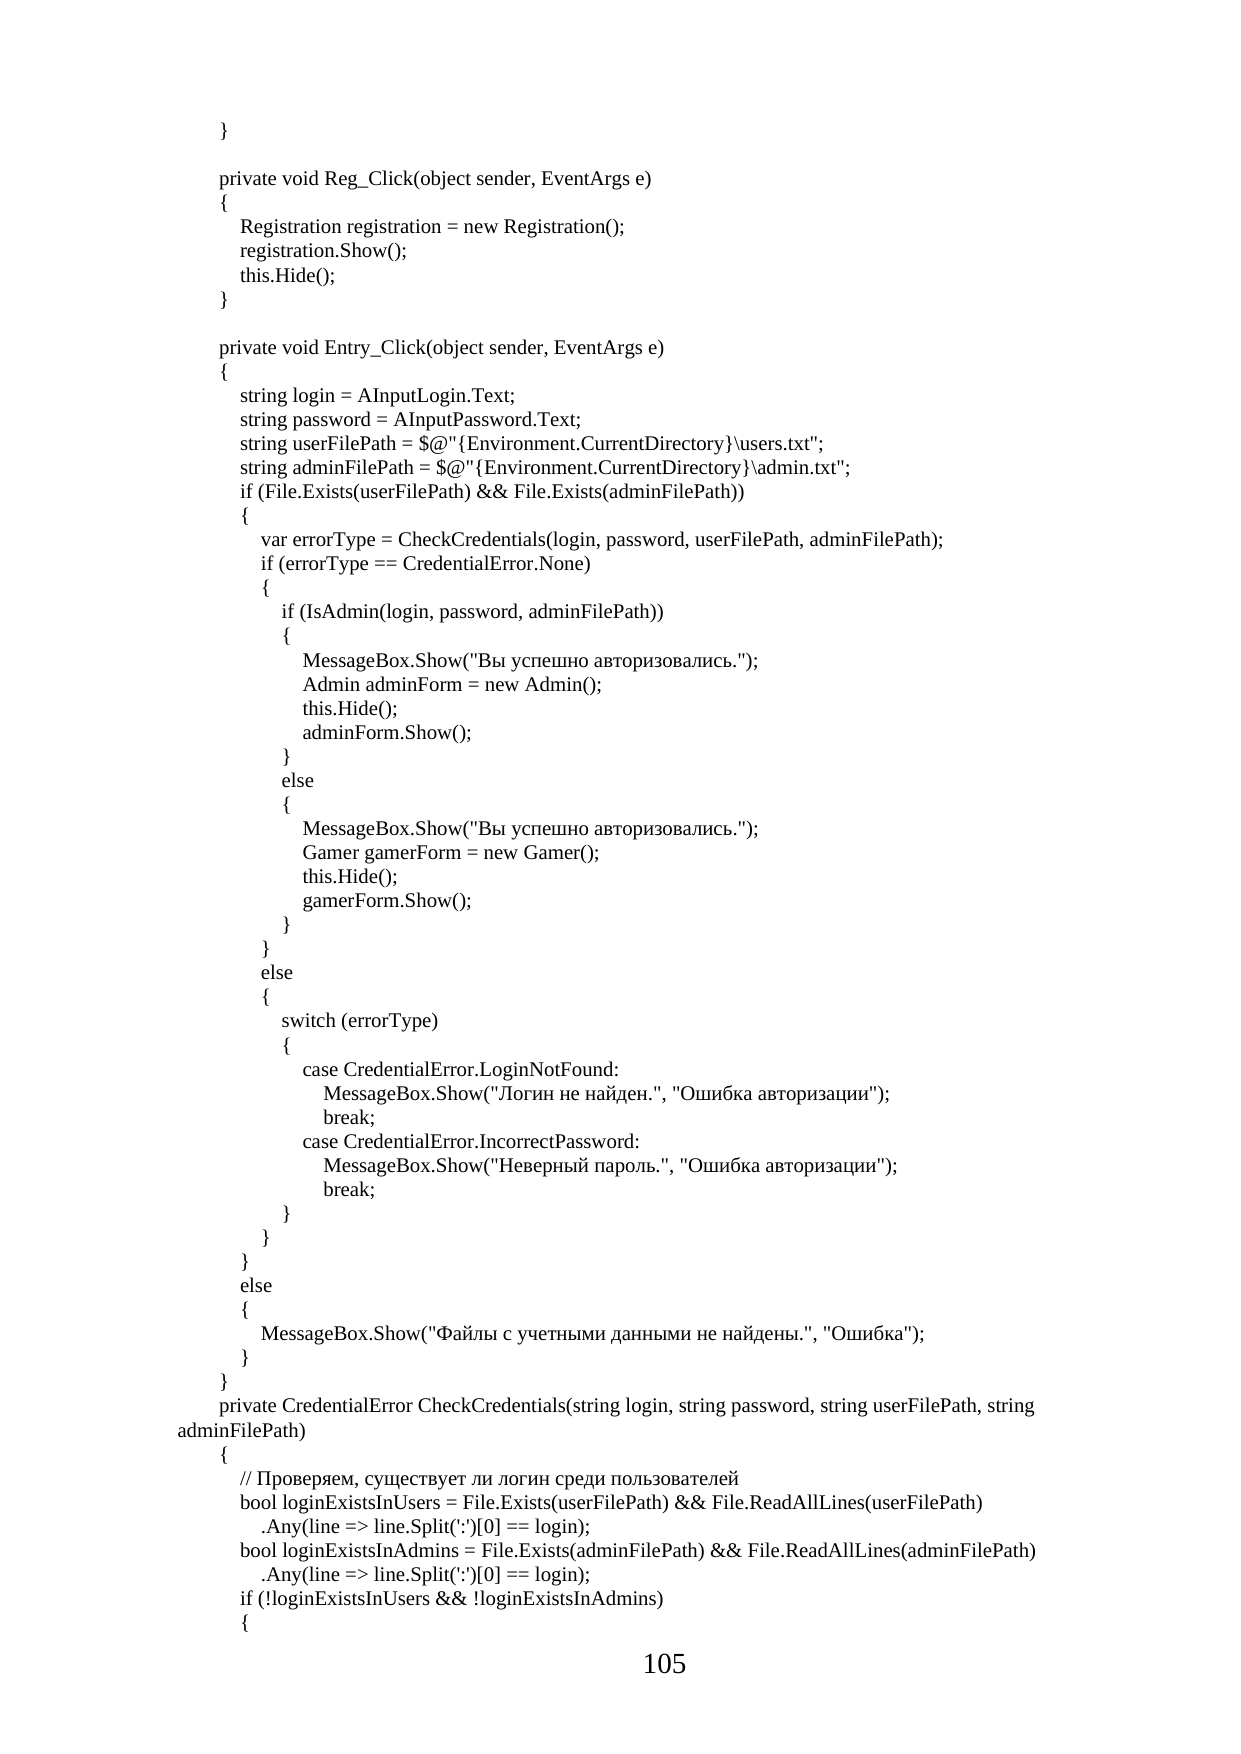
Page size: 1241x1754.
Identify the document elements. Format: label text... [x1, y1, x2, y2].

text } [177, 1249, 1152, 1273]
text this.Hide(); [177, 696, 1152, 720]
text } [177, 287, 1152, 311]
text string adminFilePath = $@"{Environment.CurrentDirectory}\admin.txt"; [177, 455, 1152, 479]
text case CredentialError.LoginNotFound: [177, 1057, 1152, 1081]
text } [177, 1201, 1152, 1225]
text if (File.Exists(userFilePath) && File.Exists(adminFilePath)) [177, 479, 1152, 503]
text { [177, 623, 1152, 647]
text registration.Show(); [177, 238, 1152, 262]
text // Проверяем, существует ли логин среди пользователей [177, 1466, 1152, 1490]
text case CredentialError.IncorrectPassword: [177, 1129, 1152, 1153]
text if (!loginExistsInUsers && !loginExistsInAdmins) [177, 1586, 1152, 1610]
text break; [177, 1105, 1152, 1129]
text Admin adminForm = new Admin(); [177, 672, 1152, 696]
text { [177, 575, 1152, 599]
text if (errorType == CredentialError.None) [177, 551, 1152, 575]
text { [177, 1442, 1152, 1466]
text { [177, 1610, 1152, 1634]
text { [177, 503, 1152, 527]
text } [177, 1369, 1152, 1393]
text .Any(line => line.Split(':')[0] == login); [177, 1514, 1152, 1538]
text Registration registration = new Registration(); [177, 214, 1152, 238]
text MessageBox.Show("Вы успешно авторизовались."); [177, 816, 1152, 840]
text } [177, 744, 1152, 768]
text bool loginExistsInAdmins = File.Exists(adminFilePath) && File.ReadAllLines(adminFilePath) [177, 1538, 1152, 1562]
text else [177, 960, 1152, 984]
text { [177, 359, 1152, 383]
text } [177, 912, 1152, 936]
text private void Reg_Click(object sender, EventArgs e) [177, 166, 1152, 190]
text MessageBox.Show("Логин не найден.", "Ошибка авторизации"); [177, 1081, 1152, 1105]
text this.Hide(); [177, 864, 1152, 888]
text } [177, 118, 1152, 142]
text { [177, 792, 1152, 816]
text else [177, 768, 1152, 792]
text { [177, 1297, 1152, 1321]
text { [177, 984, 1152, 1008]
text bool loginExistsInUsers = File.Exists(userFilePath) && File.ReadAllLines(userFilePath) [177, 1490, 1152, 1514]
text } [177, 1345, 1152, 1369]
text .Any(line => line.Split(':')[0] == login); [177, 1562, 1152, 1586]
text Gamer gamerForm = new Gamer(); [177, 840, 1152, 864]
text private CredentialError CheckCredentials(string login, string password, string userFilePath, string adminFilePath) [177, 1393, 1152, 1442]
text private void Entry_Click(object sender, EventArgs e) [177, 335, 1152, 359]
text adminForm.Show(); [177, 720, 1152, 744]
text string password = AInputPassword.Text; [177, 407, 1152, 431]
text { [177, 190, 1152, 214]
text else [177, 1273, 1152, 1297]
text { [177, 1032, 1152, 1057]
text MessageBox.Show("Неверный пароль.", "Ошибка авторизации"); [177, 1153, 1152, 1177]
text break; [177, 1177, 1152, 1201]
text MessageBox.Show("Файлы с учетными данными не найдены.", "Ошибка"); [177, 1321, 1152, 1345]
text } [177, 1225, 1152, 1249]
text if (IsAdmin(login, password, adminFilePath)) [177, 599, 1152, 623]
text } [177, 936, 1152, 960]
text MessageBox.Show("Вы успешно авторизовались."); [177, 647, 1152, 672]
text string login = AInputLogin.Text; [177, 383, 1152, 407]
text switch (errorType) [177, 1008, 1152, 1032]
text string userFilePath = $@"{Environment.CurrentDirectory}\users.txt"; [177, 431, 1152, 455]
text var errorType = CheckCredentials(login, password, userFilePath, adminFilePath); [177, 527, 1152, 551]
text this.Hide(); [177, 262, 1152, 287]
text gamerForm.Show(); [177, 888, 1152, 912]
